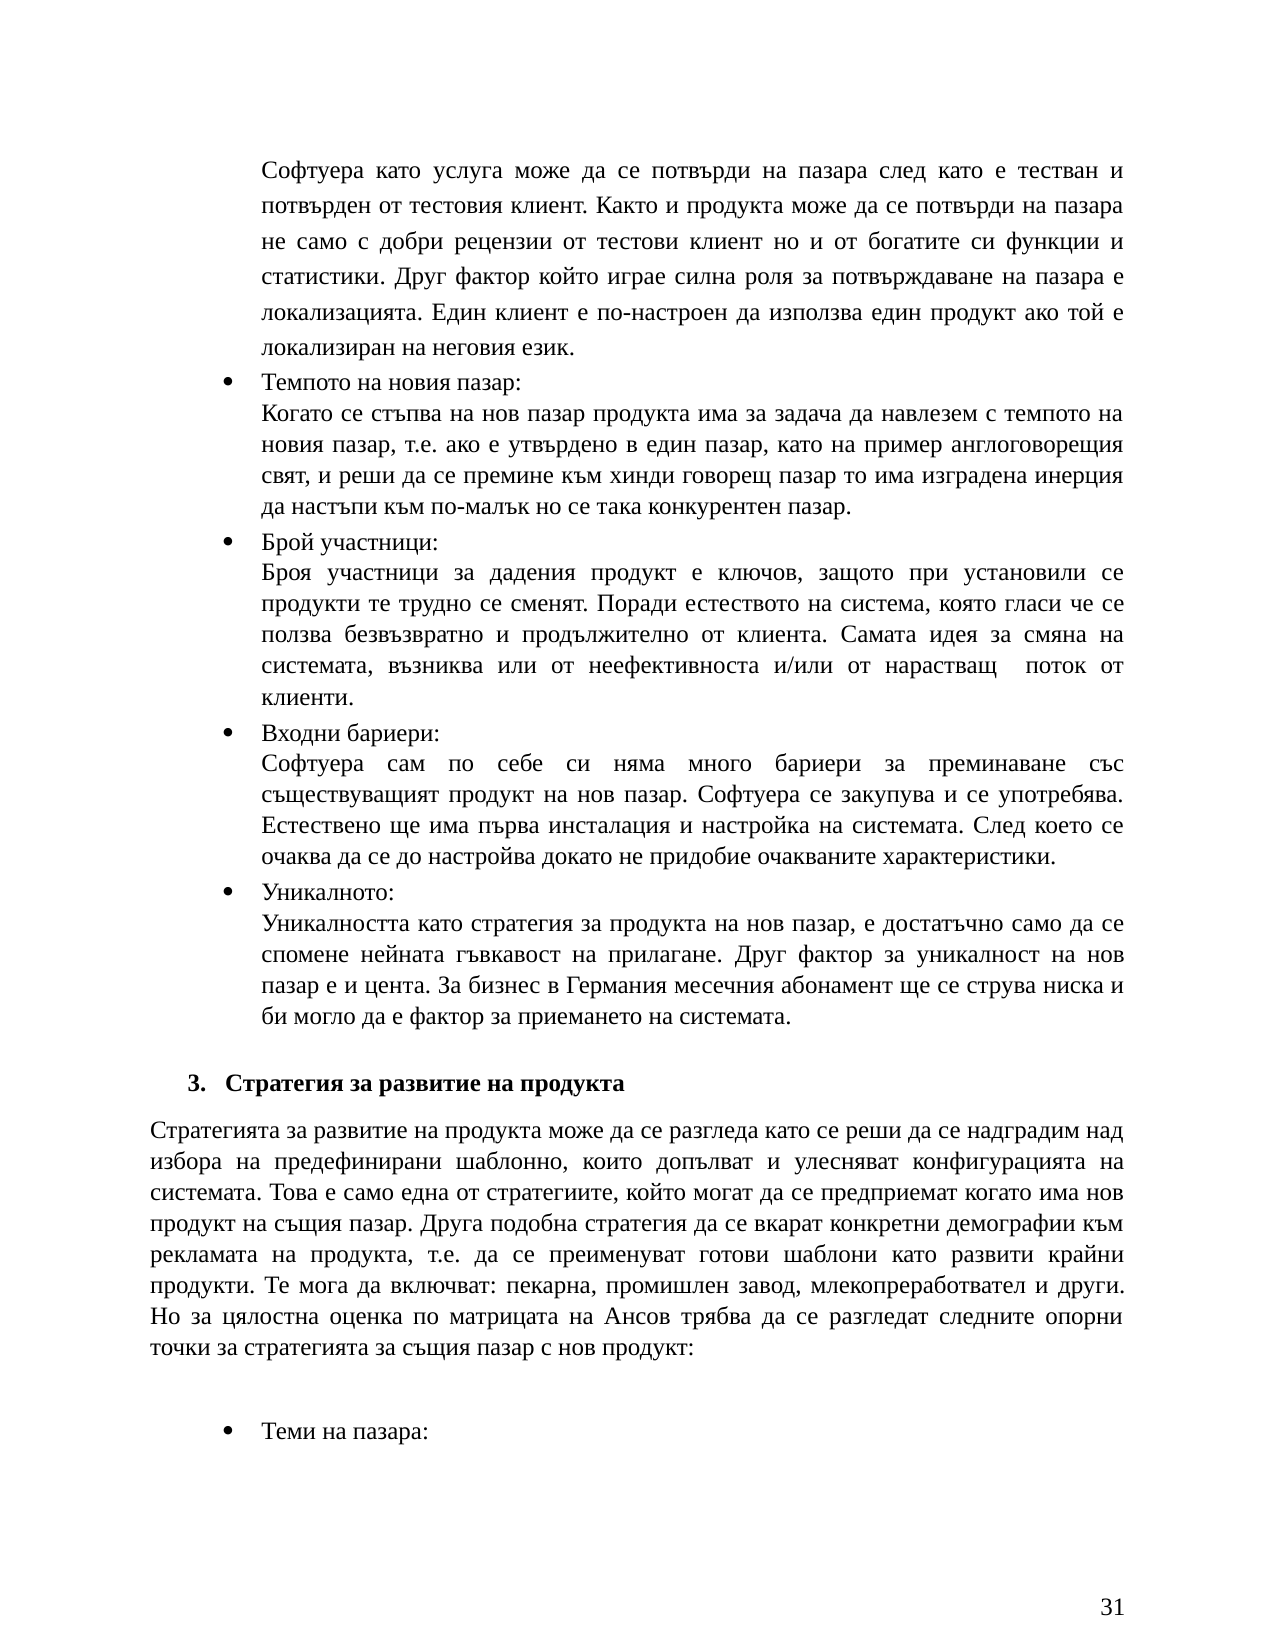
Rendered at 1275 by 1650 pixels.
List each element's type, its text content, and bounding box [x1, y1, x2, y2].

list Уникалността като стратегия за продукта на нов пазар, е достатъчно само да се спомене нейната гъвкавост на прилагане. Друг фактор за уникалност на нов пазар е и цента. За бизнес в Германия месечния абонамент ще се струва ниска и би могло да е фактор за приемането на системата. [261, 908, 1125, 1029]
list Уникалното: [224, 872, 1125, 908]
list Брой участници: [224, 522, 1125, 557]
list Входни бариери: [224, 713, 1125, 748]
list Темпото на новия пазар: [224, 362, 1125, 398]
list Броя участници за дадения продукт е ключов, защото при установили се продукти те трудно се сменят. Поради естеството на система, която гласи че се ползва безвъзвратно и продължително от клиента. Самата идея за смяна на системата, възниква или от неефективноста и/или от нарастващ поток от клиенти. [261, 557, 1125, 710]
list Стратегия за развитие на продукта [187, 1063, 1125, 1098]
list Когато се стъпва на нов пазар продукта има за задача да навлезем с темпото на новия пазар, т.е. ако е утвърдено в един пазар, като на пример англоговорещия свят, и реши да се премине към хинди говорещ пазар то има изградена инерция да настъпи към по-малък но се така конкурентен пазар. [261, 398, 1125, 520]
text Стратегията за развитие на продукта може да се разгледа като се реши да се надградим над избора на предефинирани шаблонно, които допълват и улесняват конфигурацията на системата. Това е само една от стратегиите, който могат да се предприемат когато има нов продукт на същия пазар. Друга подобна стратегия да се вкарат конкретни демографии към рекламата на продукта, т.е. да се преименуват готови шаблони като развити крайни продукти. Те мога да включват: пекарна, промишлен завод, млекопреработвател и други. Но за цялостна оценка по матрицата на Ансов трябва да се разгледат следните опорни точки за стратегията за същия пазар с нов продукт: [150, 1115, 1125, 1361]
list Теми на пазара: [224, 1411, 1125, 1446]
list Софтуера сам по себе си няма много бариери за преминаване със съществуващият продукт на нов пазар. Софтуера се закупува и се употребява. Естествено ще има първа инсталация и настройка на системата. След което се очаква да се до настройва докато не придобие очакваните характеристики. [261, 748, 1125, 870]
list Софтуера като услуга може да се потвърди на пазара след като е тестван и потвърден от тестовия клиент. Както и продукта може да се потвърди на пазара не само с добри рецензии от тестови клиент но и от богатите си функции и статистики. Друг фактор който играе силна роля за потвърждаване на пазара е локализацията. Един клиент е по-настроен да използва един продукт ако той е локализиран на неговия език. [261, 150, 1125, 362]
